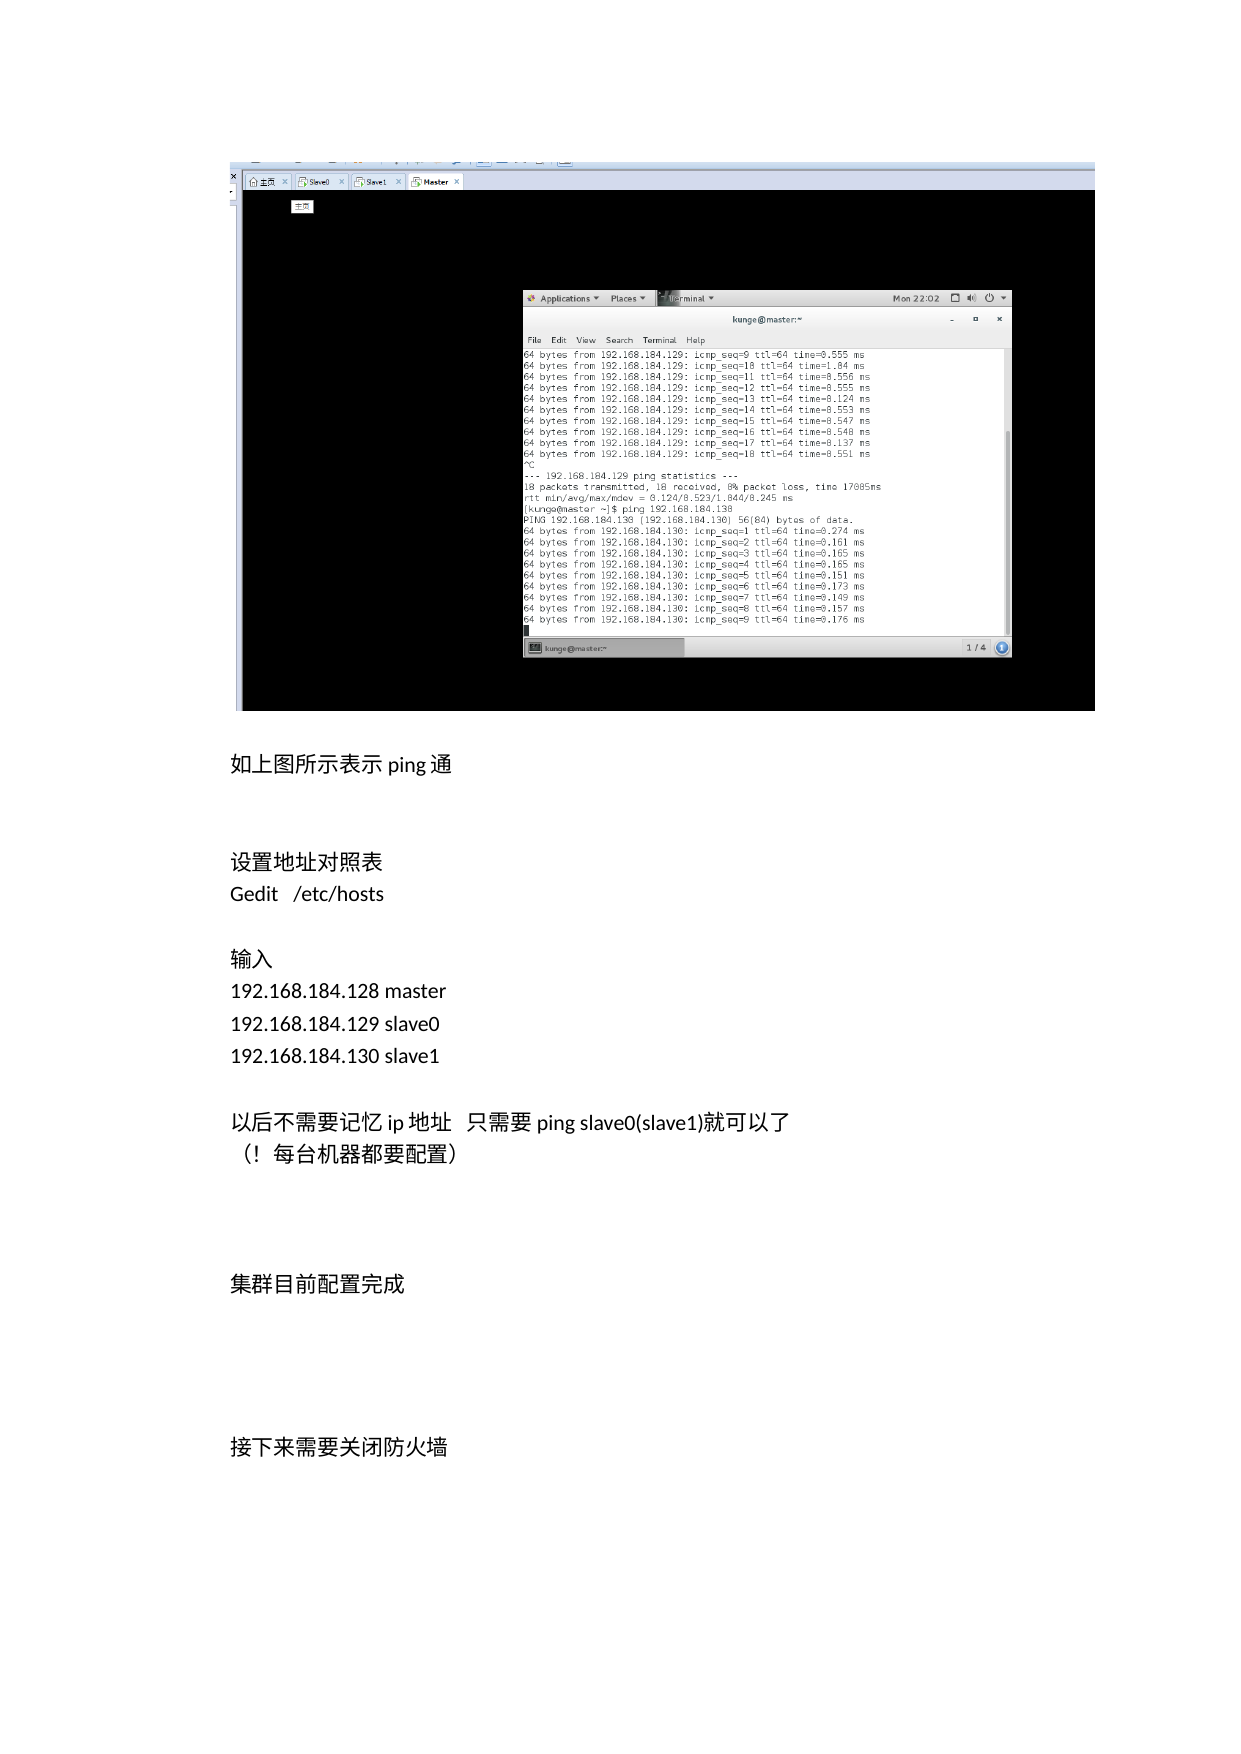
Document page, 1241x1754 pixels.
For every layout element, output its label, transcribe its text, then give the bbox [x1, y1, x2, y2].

text 192.168.184.129 slave0 [187, 1007, 1053, 1039]
text （！每台机器都要配置） [187, 1137, 1053, 1169]
text 如上图所示表示 ping通 [187, 747, 1053, 779]
text 192.168.184.128 master [187, 974, 1053, 1007]
text 192.168.184.130 slave1 [187, 1039, 1053, 1072]
text 输入 [187, 942, 1053, 974]
text 以后不需要记忆ip地址 只需要ping slave0(slave1)就可以了 [187, 1104, 1053, 1137]
text Gedit /etc/hosts [187, 877, 1053, 909]
text 设置地址对照表 [187, 844, 1053, 877]
picture [229, 162, 1095, 711]
text 集群目前配置完成 [187, 1267, 1053, 1299]
text 接下来需要关闭防火墙 [187, 1429, 1053, 1462]
